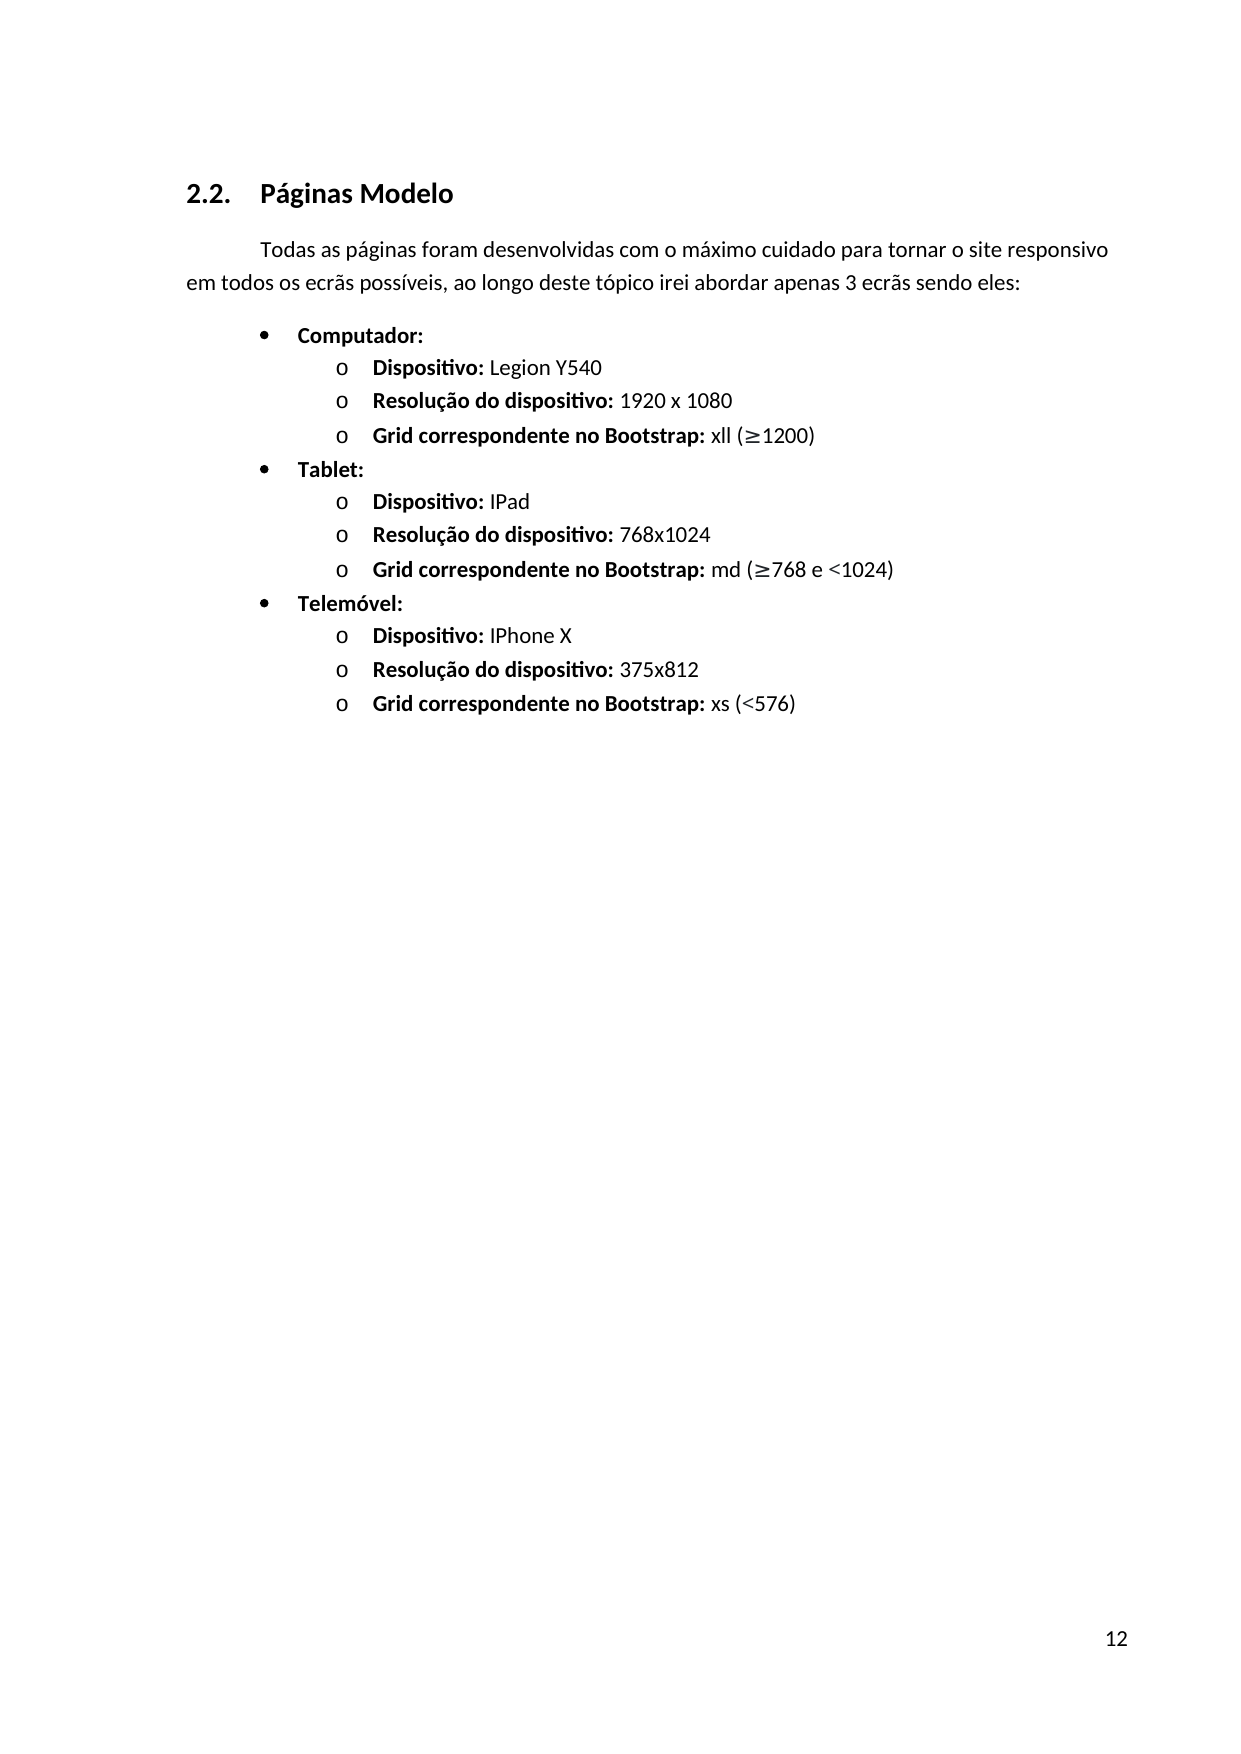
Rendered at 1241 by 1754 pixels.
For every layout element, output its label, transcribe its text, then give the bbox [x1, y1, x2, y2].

text Todas as páginas foram desenvolvidas com o máximo cuidado para tornar o site responsivo em todos os ecrãs possíveis, ao longo deste tópico irei abordar apenas 3 ecrãs sendo eles: [186, 236, 1128, 296]
list Grid correspondente no Bootstrap: xs (<576) [754, 688, 1128, 718]
list Tablet: [260, 455, 1128, 483]
list Dispositivo: Legion Y540 [335, 353, 1128, 382]
list Telemóvel: [260, 589, 1128, 617]
list Grid correspondente no Bootstrap: xll (≥1200) [335, 420, 743, 450]
list Grid correspondente no Bootstrap: xll (≥1200) [762, 420, 1128, 450]
list Dispositivo: IPhone X [335, 621, 1128, 650]
list Grid correspondente no Bootstrap: md (≥768 e <1024) [335, 554, 753, 584]
list Resolução do dispositivo: 1920 x 1080 [335, 387, 1128, 416]
list Grid correspondente no Bootstrap: xs (<576) [335, 688, 742, 718]
list Computador: [260, 321, 1128, 349]
subtitle Páginas Modelo [186, 175, 1128, 211]
list Resolução do dispositivo: 768x1024 [335, 521, 1128, 550]
list Resolução do dispositivo: 375x812 [335, 655, 1128, 684]
list Dispositivo: IPad [335, 487, 1128, 516]
list Grid correspondente no Bootstrap: md (≥768 e <1024) [841, 554, 1128, 584]
